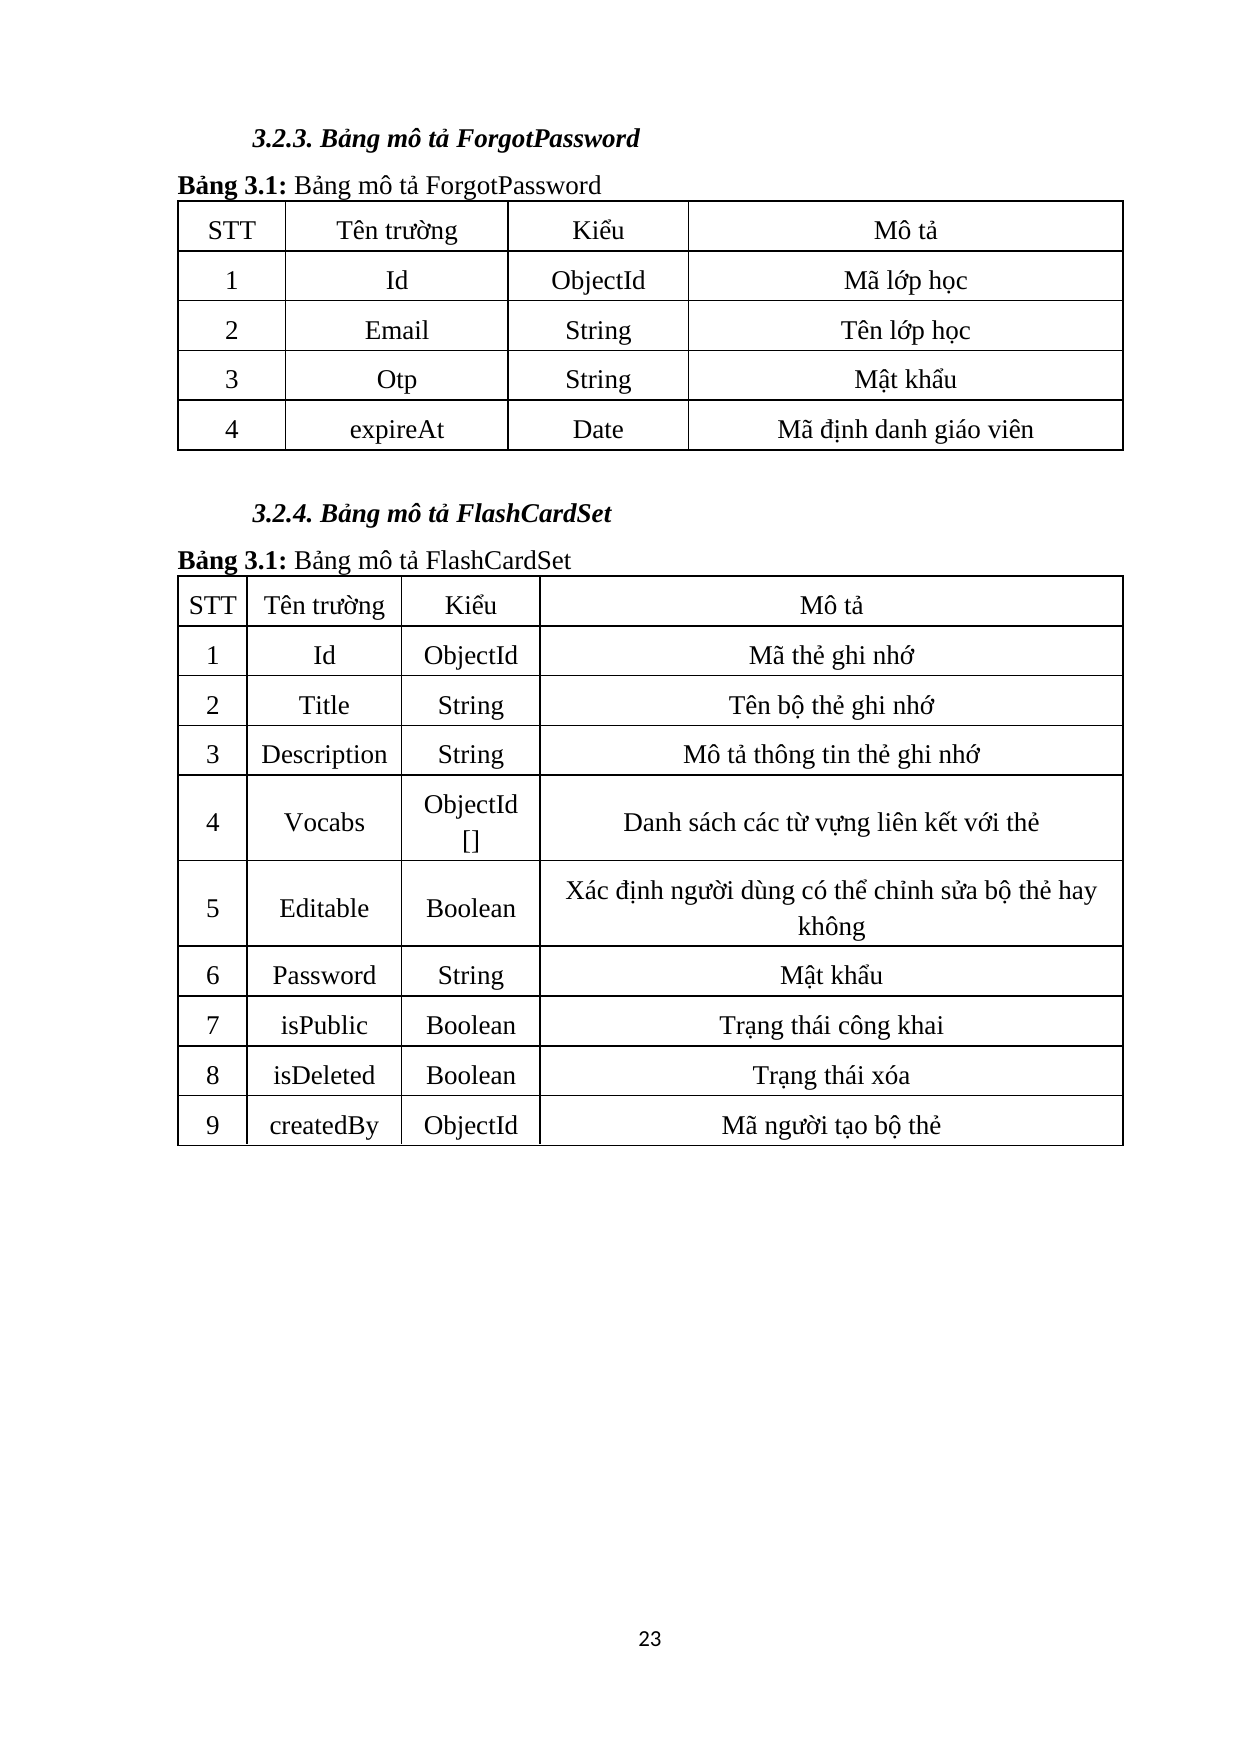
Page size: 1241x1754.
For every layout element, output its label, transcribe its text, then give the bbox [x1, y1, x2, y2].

table_cell Xác định người dùng có thể chỉnh sửa bộ thẻ hay không [541, 861, 1122, 945]
table_cell isDeleted [248, 1047, 401, 1095]
table_cell 2 [179, 676, 246, 724]
text Bảng mô tả ForgotPassword [177, 122, 1122, 153]
table_header Kiểu [402, 577, 539, 625]
table_cell Id [286, 252, 507, 300]
table_cell Email [286, 301, 507, 349]
table_cell Description [248, 726, 401, 774]
table_cell Id [248, 627, 401, 675]
table_cell Title [248, 676, 401, 724]
table_cell Vocabs [248, 776, 401, 860]
table_cell Tên lớp học [689, 301, 1122, 349]
table_cell 7 [179, 997, 246, 1045]
table_cell Trạng thái xóa [541, 1047, 1122, 1095]
table_cell Boolean [402, 997, 539, 1045]
table_cell String [402, 726, 539, 774]
text Bảng mô tả FlashCardSet [177, 497, 1122, 528]
table_cell 1 [179, 627, 246, 675]
table_cell Mật khẩu [689, 351, 1122, 399]
table_cell 6 [179, 947, 246, 995]
table_cell Boolean [402, 861, 539, 945]
table_cell ObjectId [] [402, 776, 539, 860]
table_header Mô tả [689, 202, 1122, 250]
table_cell 8 [179, 1047, 246, 1095]
table_cell createdBy [248, 1096, 401, 1144]
table_cell Mật khẩu [541, 947, 1122, 995]
table_cell Mã thẻ ghi nhớ [541, 627, 1122, 675]
table_cell 5 [179, 861, 246, 945]
table_cell 4 [179, 401, 285, 449]
table_cell ObjectId [509, 252, 688, 300]
table_cell Editable [248, 861, 401, 945]
table_cell isPublic [248, 997, 401, 1045]
table_header Tên trường [248, 577, 401, 625]
table_cell 9 [179, 1096, 246, 1144]
table_cell Otp [286, 351, 507, 399]
table_cell 3 [179, 726, 246, 774]
text Bảng mô tả FlashCardSet [177, 544, 1122, 575]
table_cell 1 [179, 252, 285, 300]
table_header Tên trường [286, 202, 507, 250]
table_cell Mã lớp học [689, 252, 1122, 300]
table_cell String [509, 301, 688, 349]
table_header STT [179, 577, 246, 625]
table_cell ObjectId [402, 1096, 539, 1144]
table_cell expireAt [286, 401, 507, 449]
text Bảng mô tả ForgotPassword [177, 169, 1122, 200]
table_cell Mô tả thông tin thẻ ghi nhớ [541, 726, 1122, 774]
table_cell String [402, 947, 539, 995]
table_cell Trạng thái công khai [541, 997, 1122, 1045]
table_cell Date [509, 401, 688, 449]
table_header Kiểu [509, 202, 688, 250]
table_cell Tên bộ thẻ ghi nhớ [541, 676, 1122, 724]
table_cell Mã định danh giáo viên [689, 401, 1122, 449]
table_header STT [179, 202, 285, 250]
table_cell Boolean [402, 1047, 539, 1095]
table_cell Mã người tạo bộ thẻ [541, 1096, 1122, 1144]
table_cell 4 [179, 776, 246, 860]
table_header Mô tả [541, 577, 1122, 625]
table_cell Password [248, 947, 401, 995]
table_cell 2 [179, 301, 285, 349]
table_cell ObjectId [402, 627, 539, 675]
table_cell Danh sách các từ vựng liên kết với thẻ [541, 776, 1122, 860]
table_cell String [509, 351, 688, 399]
table_cell String [402, 676, 539, 724]
table_cell 3 [179, 351, 285, 399]
